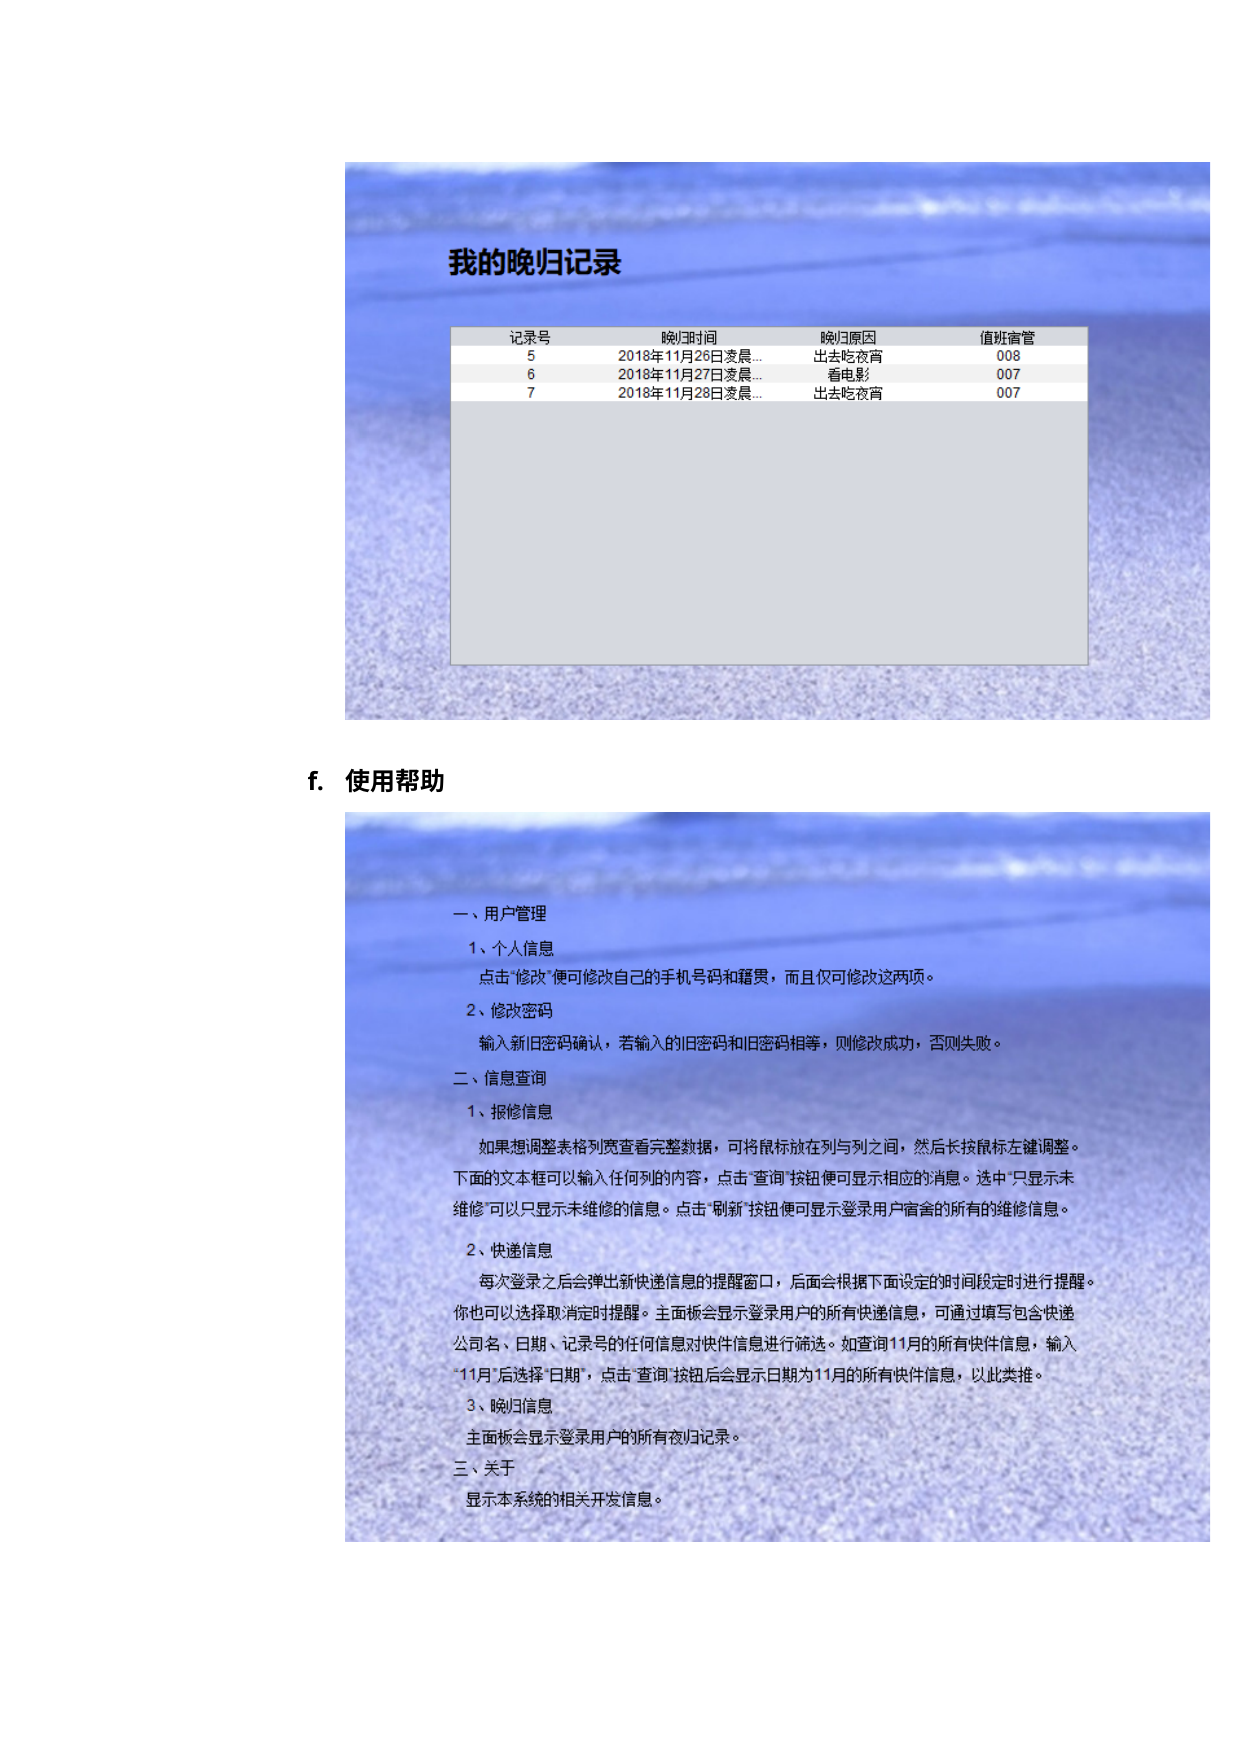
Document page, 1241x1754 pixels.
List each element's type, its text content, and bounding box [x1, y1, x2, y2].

picture [345, 812, 1211, 1542]
list 使用帮助 [307, 747, 1053, 812]
picture [345, 162, 1211, 720]
